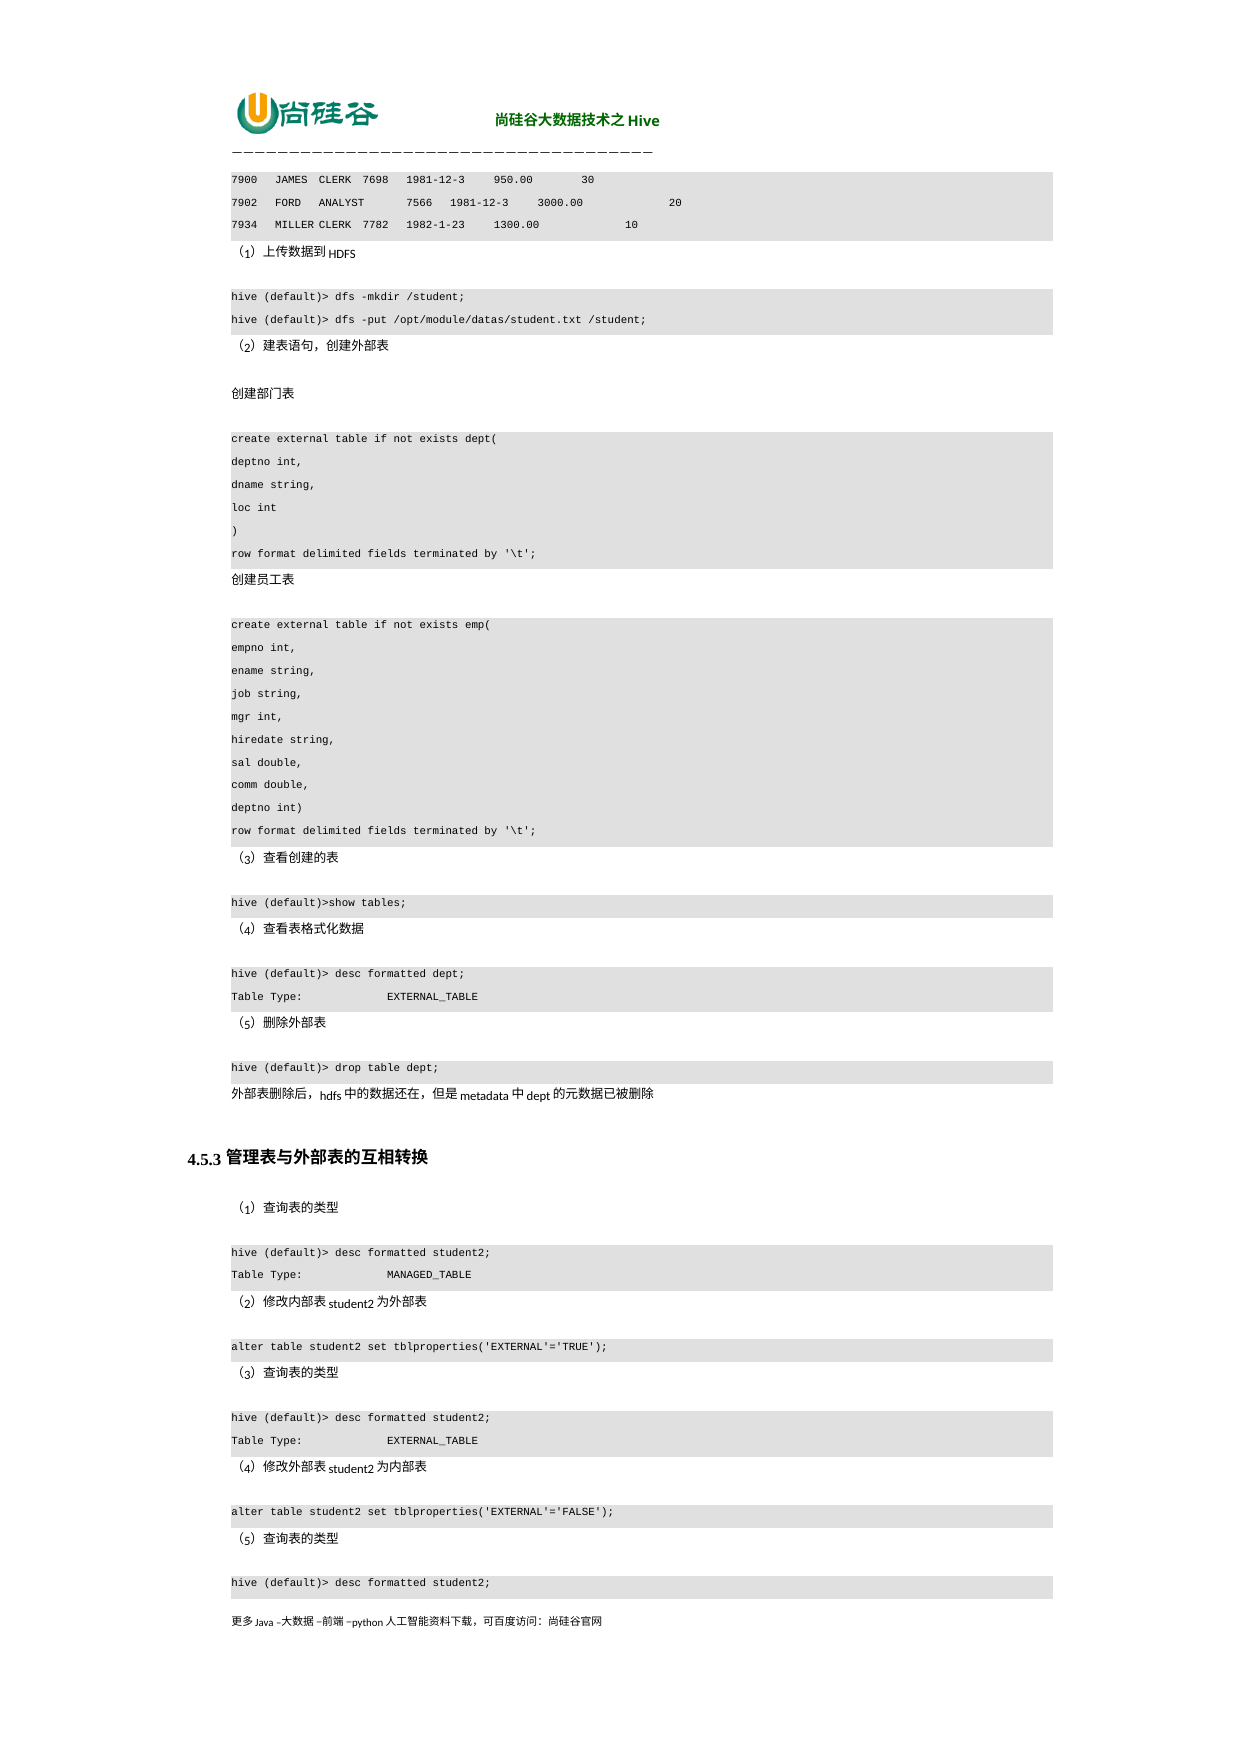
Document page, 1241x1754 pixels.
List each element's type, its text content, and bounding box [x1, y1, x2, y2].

text （4）查看表格式化数据 [187, 918, 1053, 951]
text 7902 FORD ANALYST 7566 1981-12-3 3000.00 20 [231, 195, 1053, 218]
text row format delimited fields terminated by '\t'; [231, 824, 1053, 847]
text Table Type: EXTERNAL_TABLE [231, 989, 1053, 1012]
text create external table if not exists emp( [231, 618, 1053, 641]
text job string, [231, 687, 1053, 709]
text Table Type: EXTERNAL_TABLE [231, 1434, 1053, 1457]
text （5）查询表的类型 [187, 1528, 1053, 1560]
text （3）查询表的类型 [187, 1362, 1053, 1395]
text 创建部门表 [187, 384, 1053, 416]
text row format delimited fields terminated by '\t'; [231, 547, 1053, 569]
text （2）建表语句，创建外部表 [187, 335, 1053, 368]
text ename string, [231, 664, 1053, 687]
text （5）删除外部表 [187, 1012, 1053, 1045]
text （3）查看创建的表 [187, 847, 1053, 879]
picture [231, 88, 382, 138]
text create external table if not exists dept( [231, 432, 1053, 455]
text deptno int) [231, 801, 1053, 824]
text hive (default)> desc formatted student2; [231, 1411, 1053, 1434]
text alter table student2 set tblproperties('EXTERNAL'='TRUE'); [231, 1339, 1053, 1362]
text （2）修改内部表student2为外部表 [187, 1291, 1053, 1324]
text hive (default)>show tables; [231, 895, 1053, 918]
text （4）修改外部表student2为内部表 [187, 1457, 1053, 1489]
text sal double, [231, 755, 1053, 778]
text （1）查询表的类型 [187, 1197, 1053, 1229]
text hiredate string, [231, 732, 1053, 755]
text hive (default)> desc formatted student2; [231, 1245, 1053, 1268]
text 外部表删除后，hdfs中的数据还在，但是metadata中dept的元数据已被删除 [187, 1084, 1053, 1116]
text comm double, [231, 778, 1053, 801]
text hive (default)> dfs -mkdir /student; [231, 289, 1053, 312]
text dname string, [231, 478, 1053, 501]
subtitle 4.5.3 管理表与外部表的互相转换 [187, 1132, 1053, 1197]
text （1）上传数据到HDFS [187, 241, 1053, 274]
text hive (default)> dfs -put /opt/module/datas/student.txt /student; [231, 312, 1053, 335]
text ) [231, 524, 1053, 547]
text 7934 MILLER CLERK 7782 1982-1-23 1300.00 10 [231, 218, 1053, 241]
text hive (default)> drop table dept; [231, 1061, 1053, 1084]
text mgr int, [231, 709, 1053, 732]
text empno int, [231, 641, 1053, 664]
text hive (default)> desc formatted dept; [231, 967, 1053, 989]
text 7900 JAMES CLERK 7698 1981-12-3 950.00 30 [231, 172, 1053, 195]
text deptno int, [231, 455, 1053, 478]
text alter table student2 set tblproperties('EXTERNAL'='FALSE'); [231, 1505, 1053, 1528]
text Table Type: MANAGED_TABLE [231, 1268, 1053, 1291]
text hive (default)> desc formatted student2; [231, 1576, 1053, 1599]
text loc int [231, 501, 1053, 524]
text 创建员工表 [187, 569, 1053, 602]
